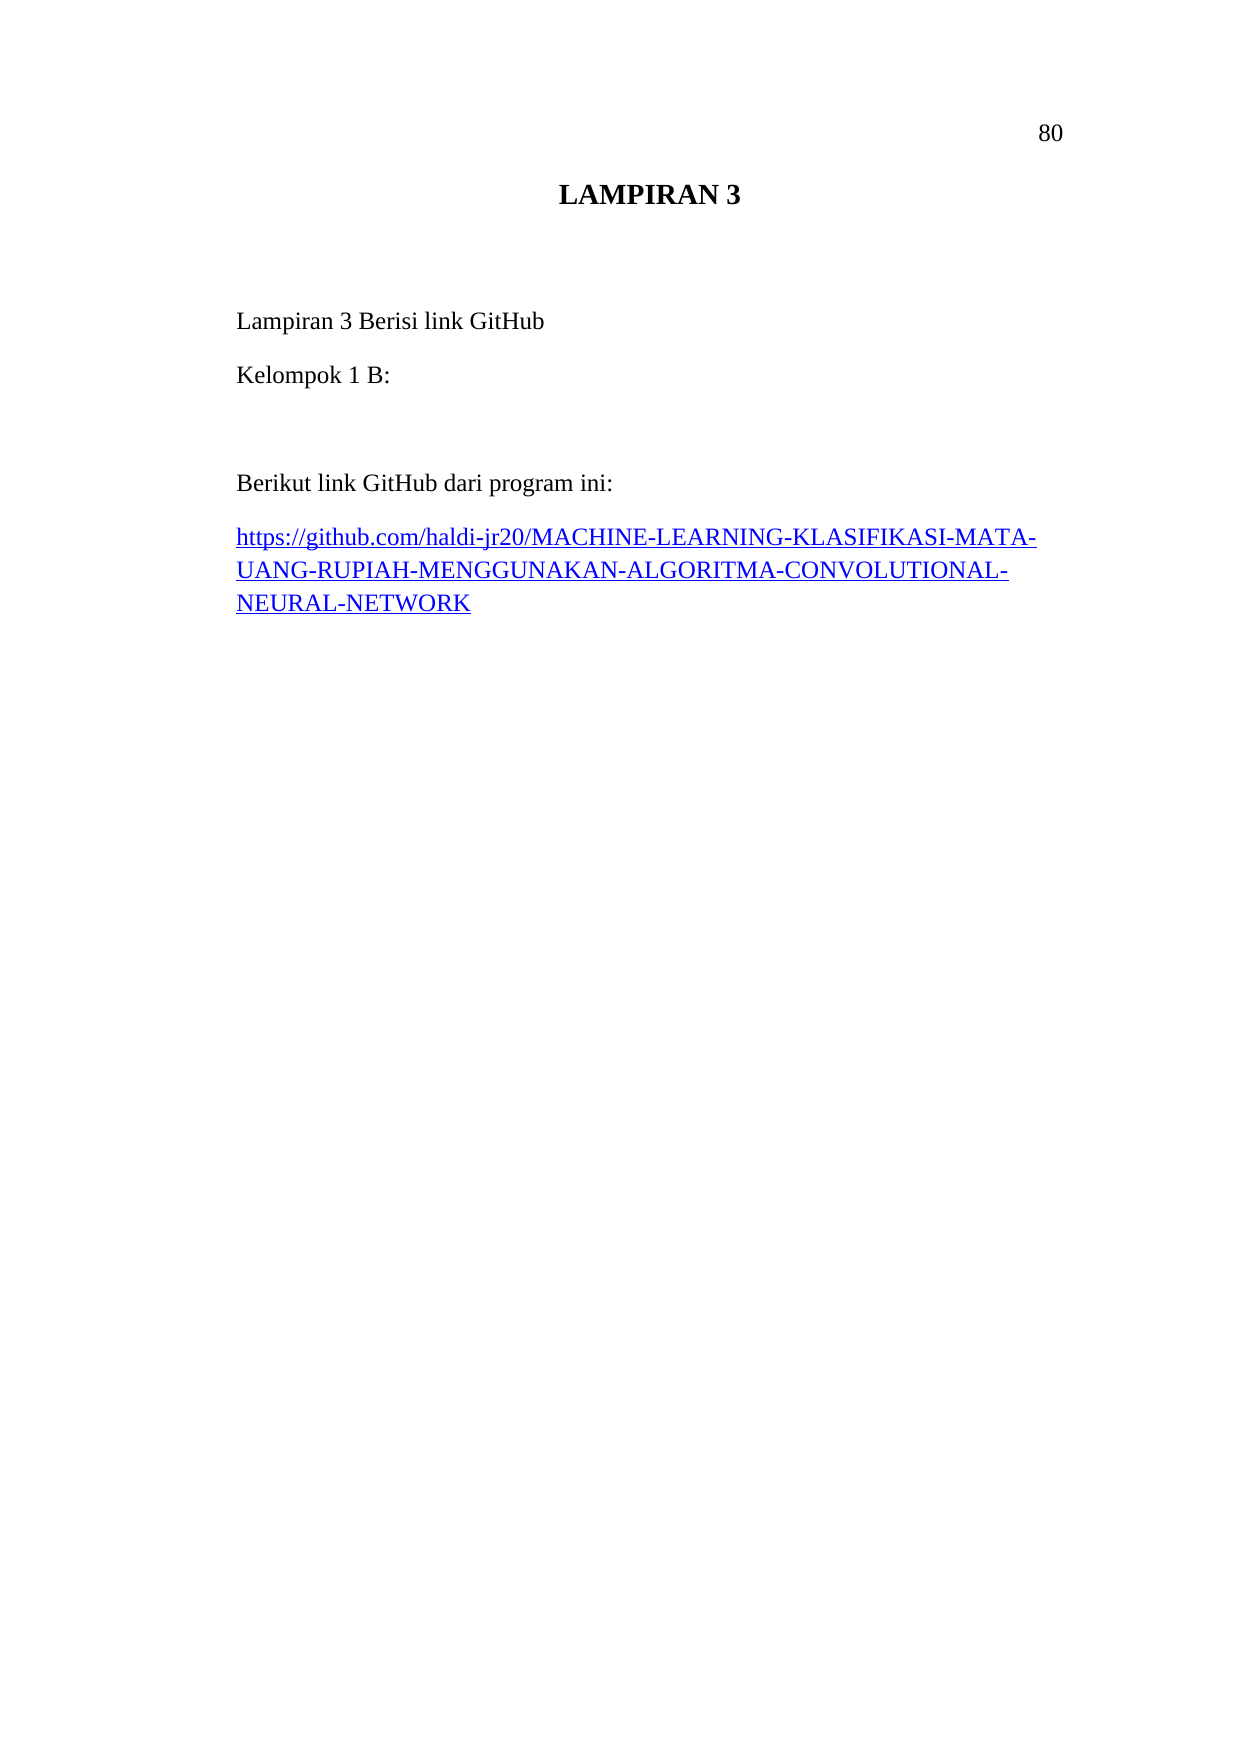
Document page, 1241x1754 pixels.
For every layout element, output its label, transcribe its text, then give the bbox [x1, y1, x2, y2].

subtitle LAMPIRAN 3 [236, 177, 1063, 211]
text https://github.com/haldi-jr20/MACHINE-LEARNING-KLASIFIKASI-MATA-UANG-RUPIAH-MENGGUNAKAN-ALGORITMA-CONVOLUTIONAL-NEURAL-NETWORK [236, 522, 1063, 617]
text Berikut link GitHub dari program ini: [236, 468, 1063, 497]
text Kelompok 1 B: [236, 360, 1063, 389]
text Lampiran 3 Berisi link GitHub [236, 306, 1063, 335]
